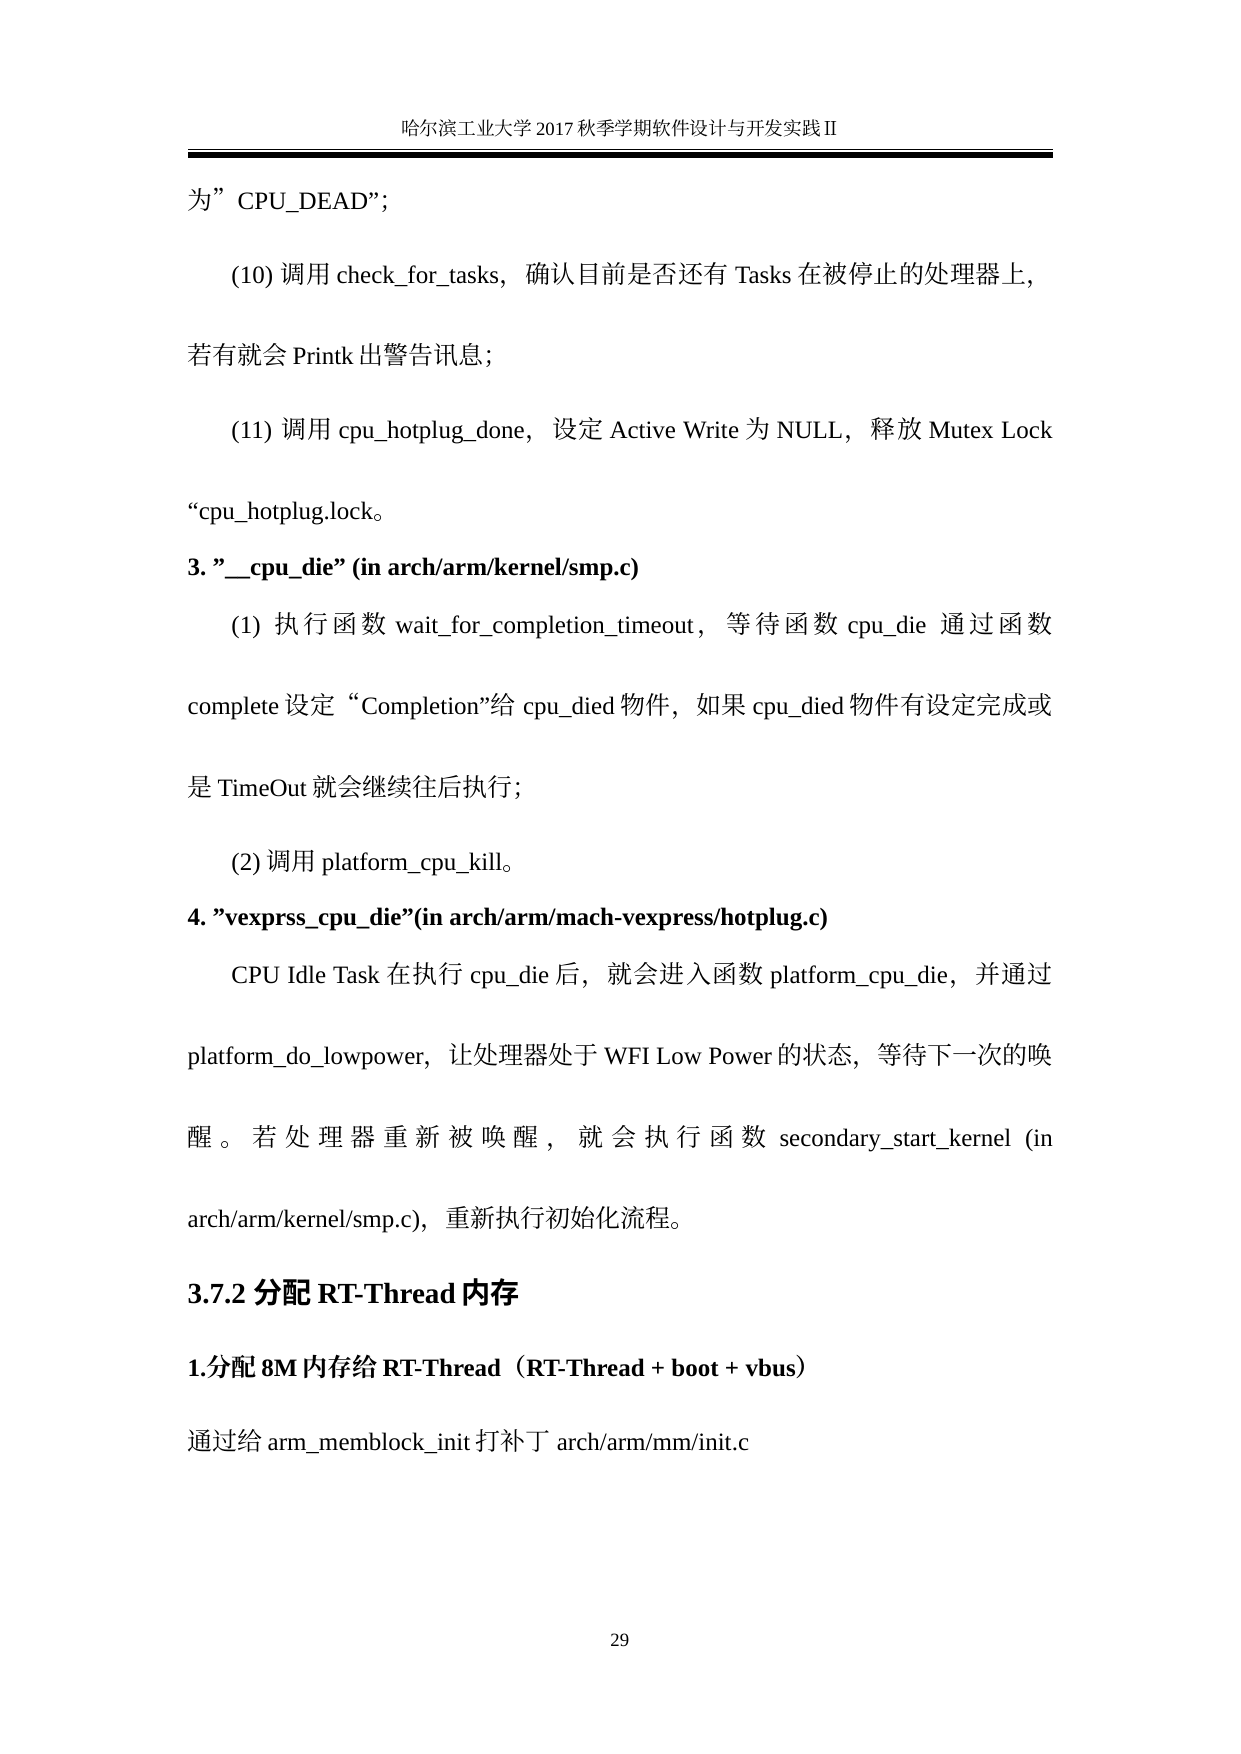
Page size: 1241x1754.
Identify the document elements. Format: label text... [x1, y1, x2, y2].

text 3. ”__cpu_die” (in arch/arm/kernel/smp.c) [187, 551, 1053, 583]
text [187, 166, 1053, 231]
text 通过给arm_memblock_init打补丁 arch/arm/mm/init.c [187, 1407, 1053, 1472]
text 3.7.2 分配RT-Thread内存 [187, 1258, 1053, 1323]
text 4. ”vexprss_cpu_die”(in arch/arm/mach-vexpress/hotplug.c) [187, 901, 1053, 933]
text (2) 调用platform_cpu_kill。 [187, 827, 1053, 892]
text (10) 调用check_for_tasks，确认目前是否还有Tasks在被停止的处理器上，若有就会Printk出警告讯息； [187, 240, 1053, 386]
text 1.分配8M内存给RT-Thread（RT-Thread + boot + vbus） [187, 1333, 1053, 1398]
text (1) 执行函数wait_for_completion_timeout，等待函数cpu_die 通过函数complete设定“Completion”给 cpu_died物件，如果cpu_died物件有设定完成或是TimeOut就会继续往后执行； [187, 590, 1053, 818]
text (11) 调用cpu_hotplug_done，设定Active Write为NULL，释放Mutex Lock “cpu_hotplug.lock。 [187, 395, 1053, 542]
text CPU Idle Task在执行cpu_die后，就会进入函数platform_cpu_die，并通过platform_do_lowpower，让处理器处于WFI Low Power的状态，等待下一次的唤醒。若处理器重新被唤醒，就会执行函数secondary_start_kernel (in arch/arm/kernel/smp.c)，重新执行初始化流程。 [187, 940, 1053, 1249]
